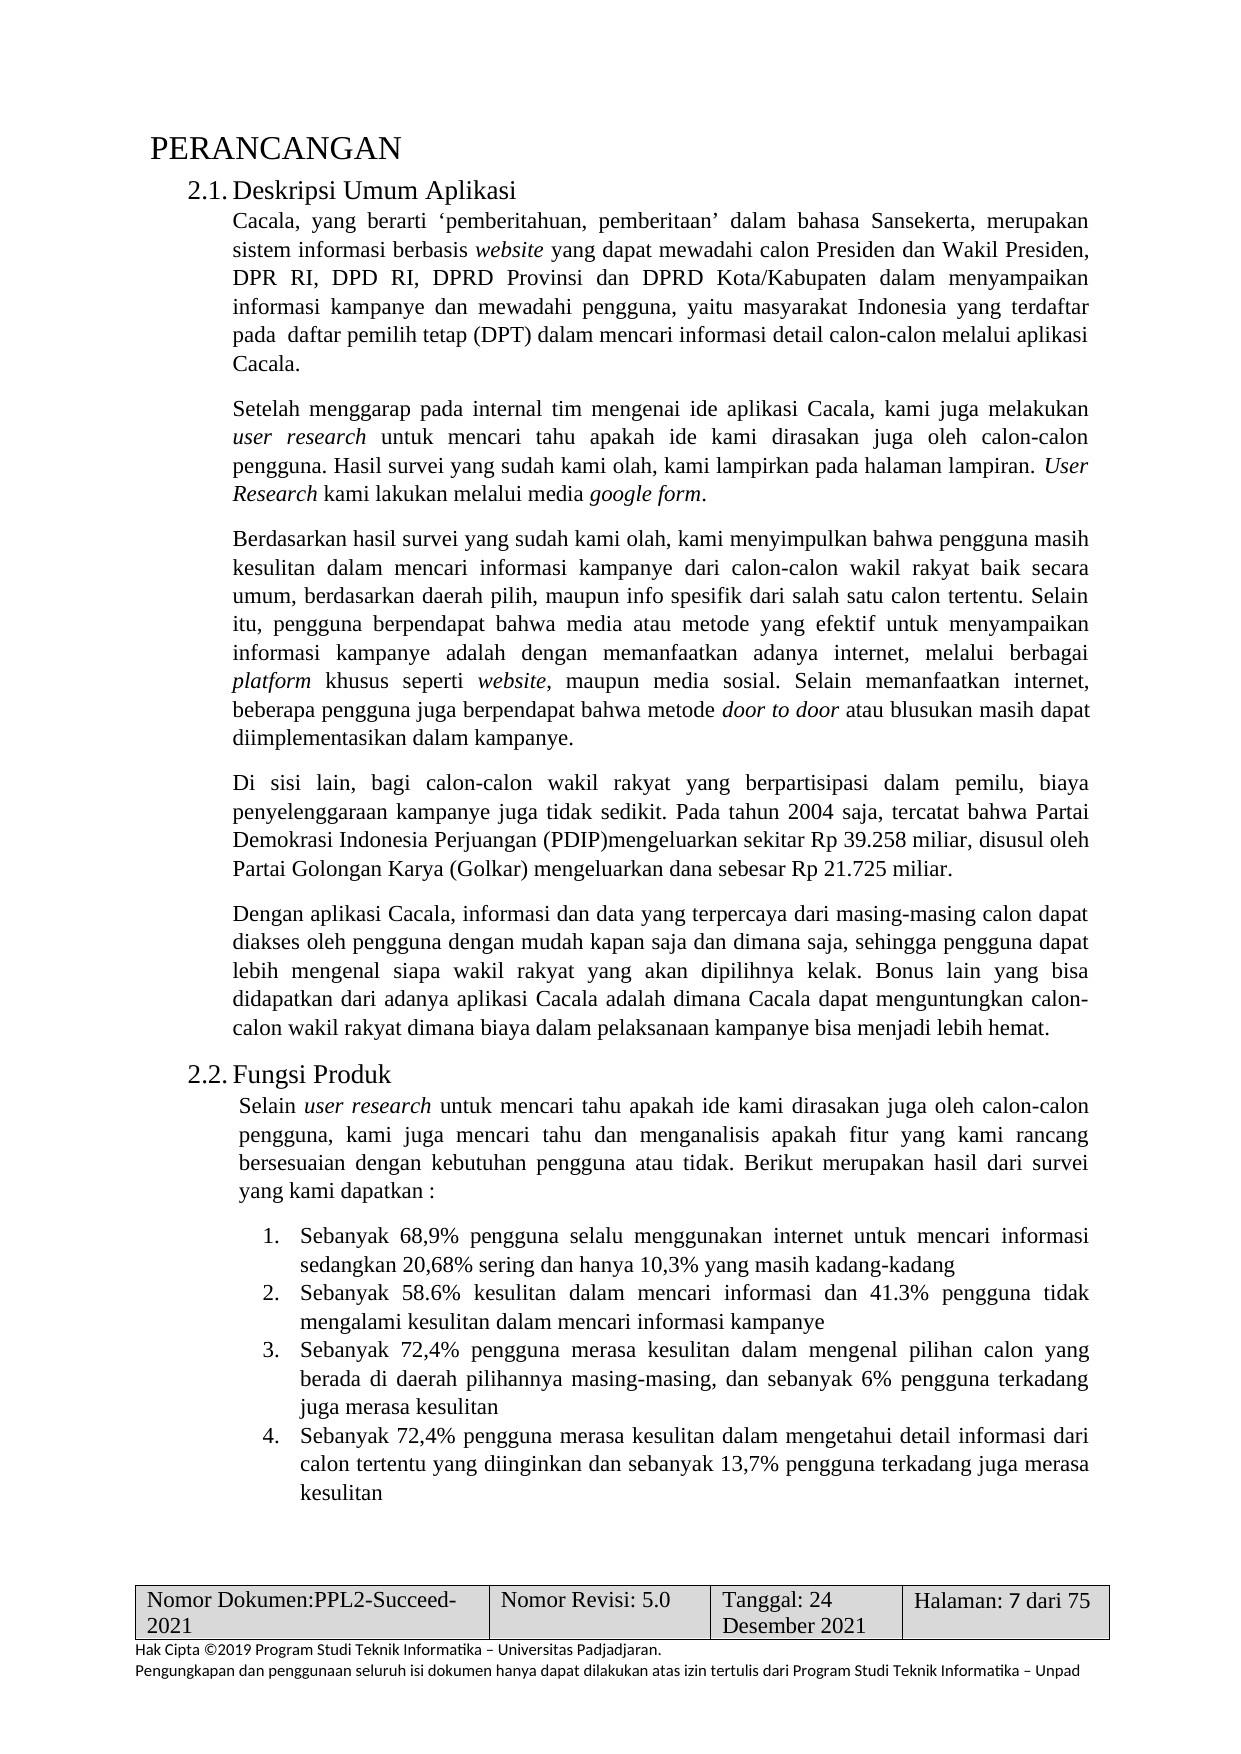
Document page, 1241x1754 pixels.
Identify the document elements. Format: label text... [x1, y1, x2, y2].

text Setelah menggarap pada internal tim mengenai ide aplikasi Cacala, kami juga melakukan user research untuk mencari tahu apakah ide kami dirasakan juga oleh calon-calon pengguna. Hasil survei yang sudah kami olah, kami lampirkan pada halaman lampiran. User Research kami lakukan melalui media google form. [232, 395, 1090, 506]
list Sebanyak 58.6% kesulitan dalam mencari informasi dan 41.3% pengguna tidak mengalami kesulitan dalam mencari informasi kampanye [262, 1279, 1090, 1334]
subtitle Deskripsi Umum Aplikasi [187, 174, 1090, 205]
list Sebanyak 68,9% pengguna selalu menggunakan internet untuk mencari informasi sedangkan 20,68% sering dan hanya 10,3% yang masih kadang-kadang [262, 1223, 1090, 1277]
text Di sisi lain, bagi calon-calon wakil rakyat yang berpartisipasi dalam pemilu, biaya penyelenggaraan kampanye juga tidak sedikit. Pada tahun 2004 saja, tercatat bahwa Partai Demokrasi Indonesia Perjuangan (PDIP)mengeluarkan sekitar Rp 39.258 miliar, disusul oleh Partai Golongan Karya (Golkar) mengeluarkan dana sebesar Rp 21.725 miliar. [232, 769, 1090, 881]
text Selain user research untuk mencari tahu apakah ide kami dirasakan juga oleh calon-calon pengguna, kami juga mencari tahu dan menganalisis apakah fitur yang kami rancang bersesuaian dengan kebutuhan pengguna atau tidak. Berikut merupakan hasil dari survei yang kami dapatkan : [239, 1092, 1090, 1204]
list Sebanyak 72,4% pengguna merasa kesulitan dalam mengenal pilihan calon yang berada di daerah pilihannya masing-masing, dan sebanyak 6% pengguna terkadang juga merasa kesulitan [262, 1336, 1090, 1419]
text Cacala, yang berarti ‘pemberitahuan, pemberitaan’ dalam bahasa Sansekerta, merupakan sistem informasi berbasis website yang dapat mewadahi calon Presiden dan Wakil Presiden, DPR RI, DPD RI, DPRD Provinsi dan DPRD Kota/Kabupaten dalam menyampaikan informasi kampanye dan mewadahi pengguna, yaitu masyarakat Indonesia yang terdaftar pada daftar pemilih tetap (DPT) dalam mencari informasi detail calon-calon melalui aplikasi Cacala. [232, 207, 1090, 376]
subtitle Fungsi Produk [187, 1059, 1090, 1090]
subtitle PERANCANGAN [150, 128, 1090, 167]
text Dengan aplikasi Cacala, informasi dan data yang terpercaya dari masing-masing calon dapat diakses oleh pengguna dengan mudah kapan saja dan dimana saja, sehingga pengguna dapat lebih mengenal siapa wakil rakyat yang akan dipilihnya kelak. Bonus lain yang bisa didapatkan dari adanya aplikasi Cacala adalah dimana Cacala dapat menguntungkan calon-calon wakil rakyat dimana biaya dalam pelaksanaan kampanye bisa menjadi lebih hemat. [232, 900, 1090, 1040]
text Berdasarkan hasil survei yang sudah kami olah, kami menyimpulkan bahwa pengguna masih kesulitan dalam mencari informasi kampanye dari calon-calon wakil rakyat baik secara umum, berdasarkan daerah pilih, maupun info spesifik dari salah satu calon tertentu. Selain itu, pengguna berpendapat bahwa media atau metode yang efektif untuk menyampaikan informasi kampanye adalah dengan memanfaatkan adanya internet, melalui berbagai platform khusus seperti website, maupun media sosial. Selain memanfaatkan internet, beberapa pengguna juga berpendapat bahwa metode door to door atau blusukan masih dapat diimplementasikan dalam kampanye. [232, 525, 1090, 751]
list Sebanyak 72,4% pengguna merasa kesulitan dalam mengetahui detail informasi dari calon tertentu yang diinginkan dan sebanyak 13,7% pengguna terkadang juga merasa kesulitan [262, 1422, 1090, 1505]
